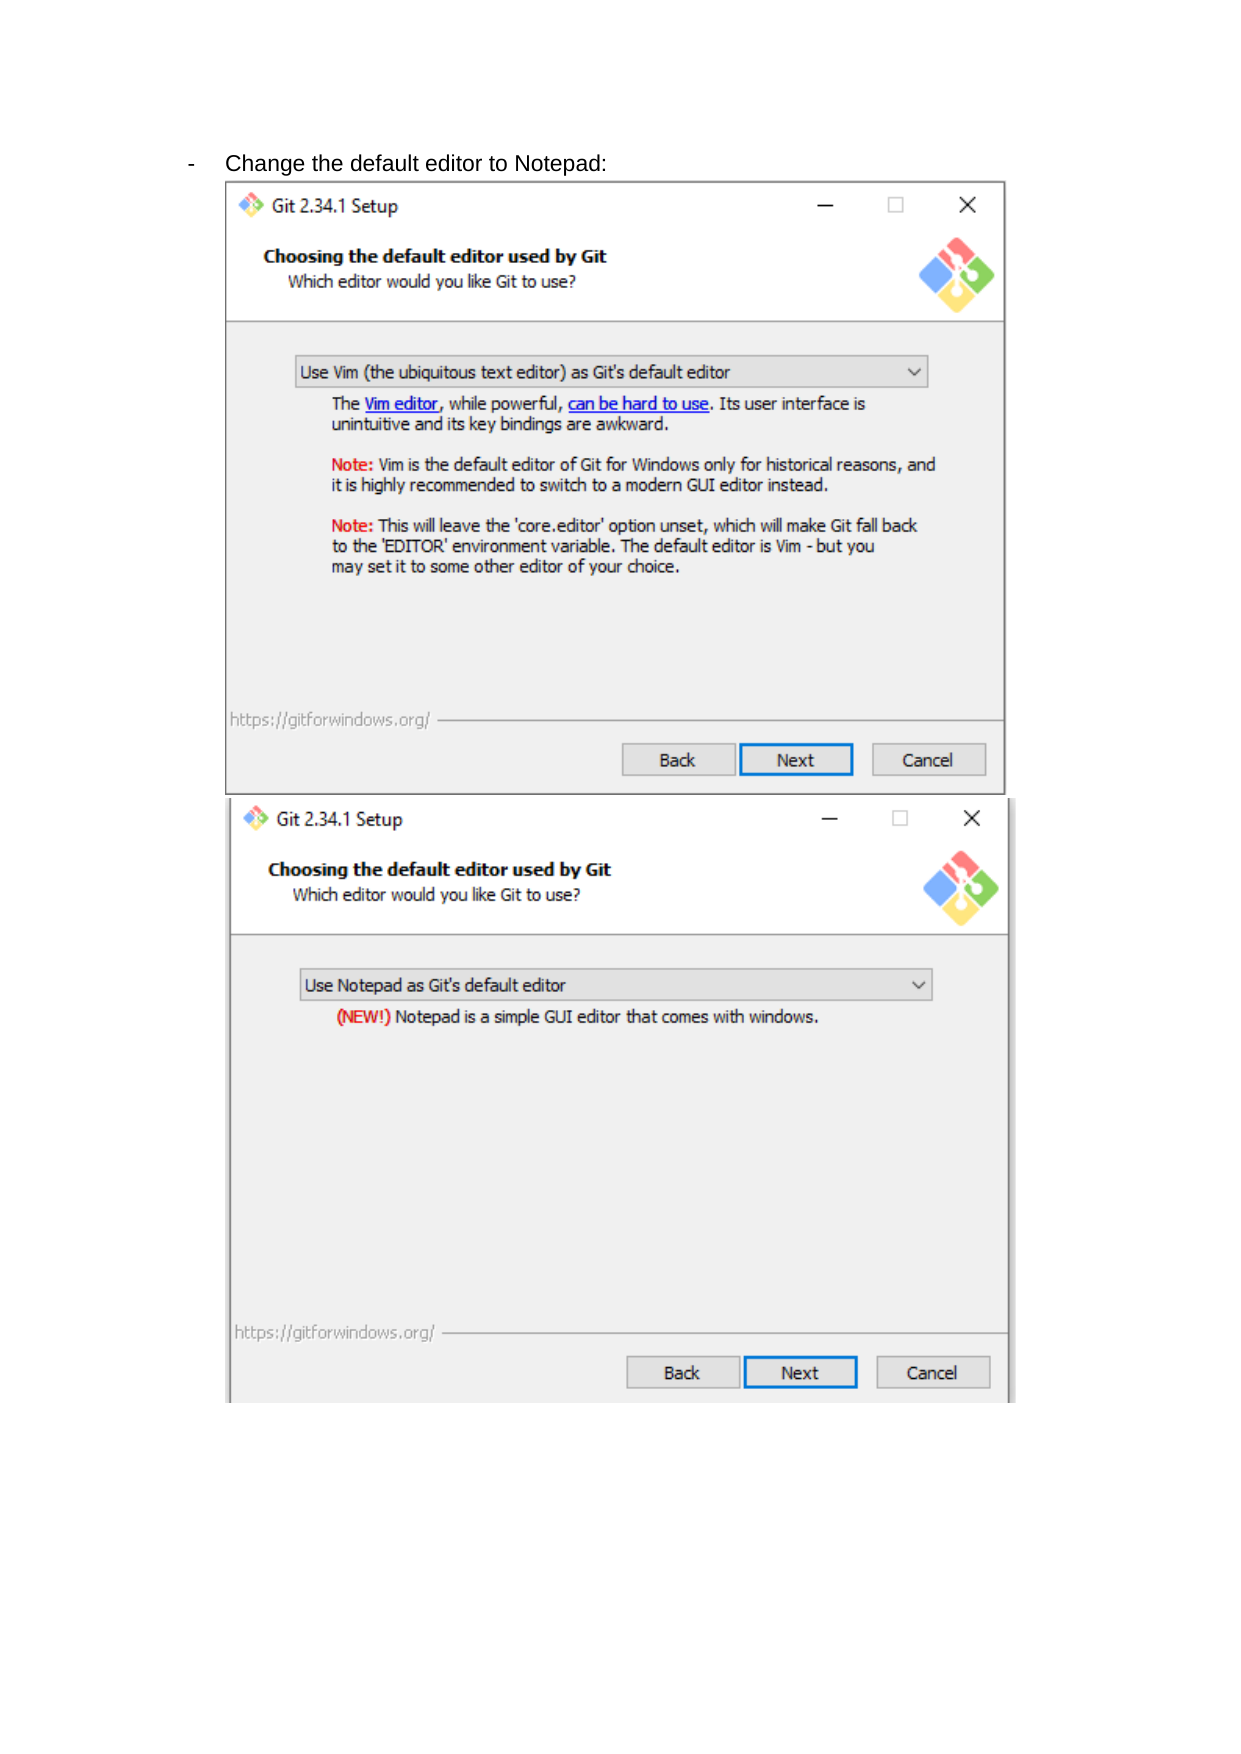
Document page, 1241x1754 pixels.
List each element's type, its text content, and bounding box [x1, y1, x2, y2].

picture [225, 180, 1007, 795]
picture [225, 798, 1016, 1403]
